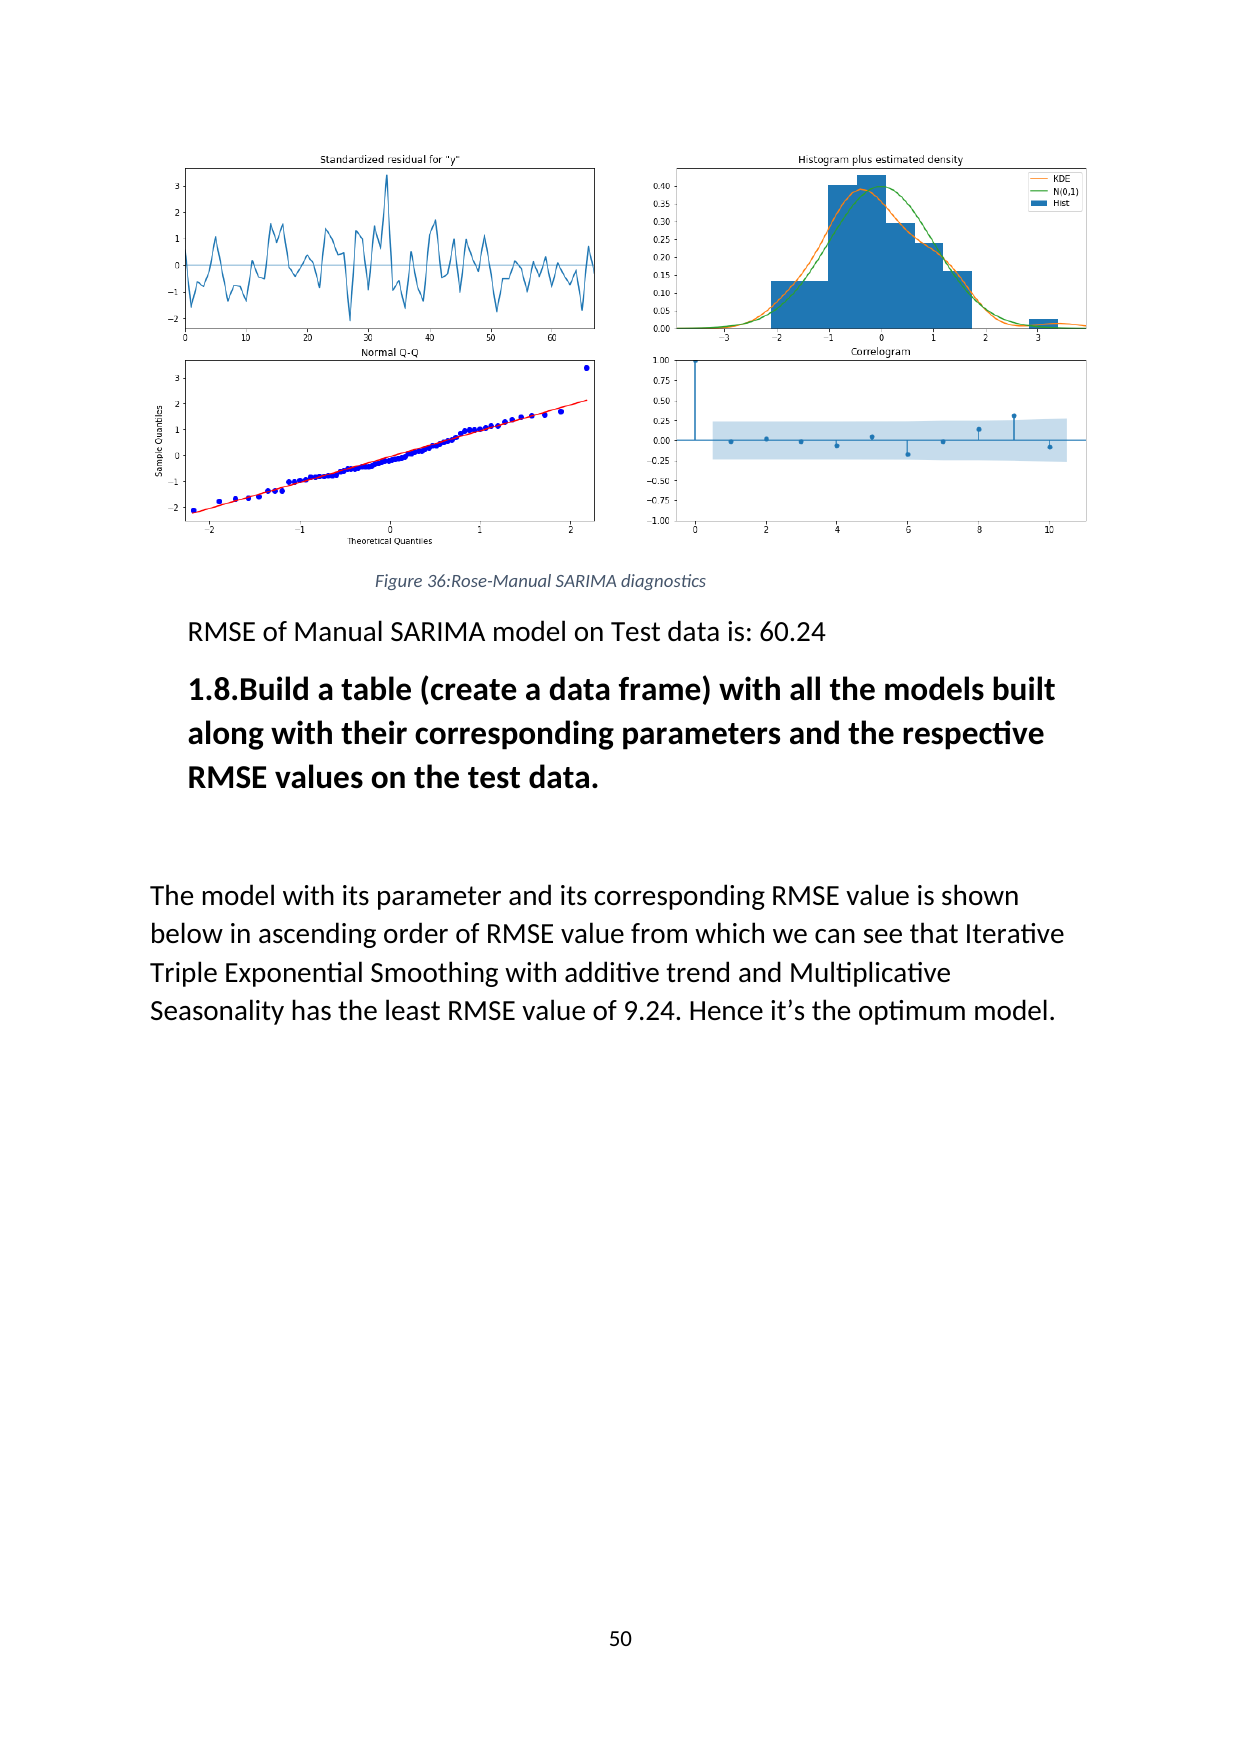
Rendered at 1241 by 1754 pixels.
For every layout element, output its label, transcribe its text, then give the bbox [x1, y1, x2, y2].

picture [150, 150, 1091, 551]
text 1.8.Build a table (create a data frame) with all the models built along with their corresponding parameters and the respective RMSE values on the test data. [187, 668, 1090, 797]
text The model with its parameter and its corresponding RMSE value is shown below in ascending order of RMSE value from which we can see that Iterative Triple Exponential Smoothing with additive trend and Multiplicative Seasonality has the least RMSE value of 9.24. Hence it’s the optimum model. [150, 877, 1090, 1028]
text RMSE of Manual SARIMA model on Test data is: 60.24 [187, 613, 1090, 648]
